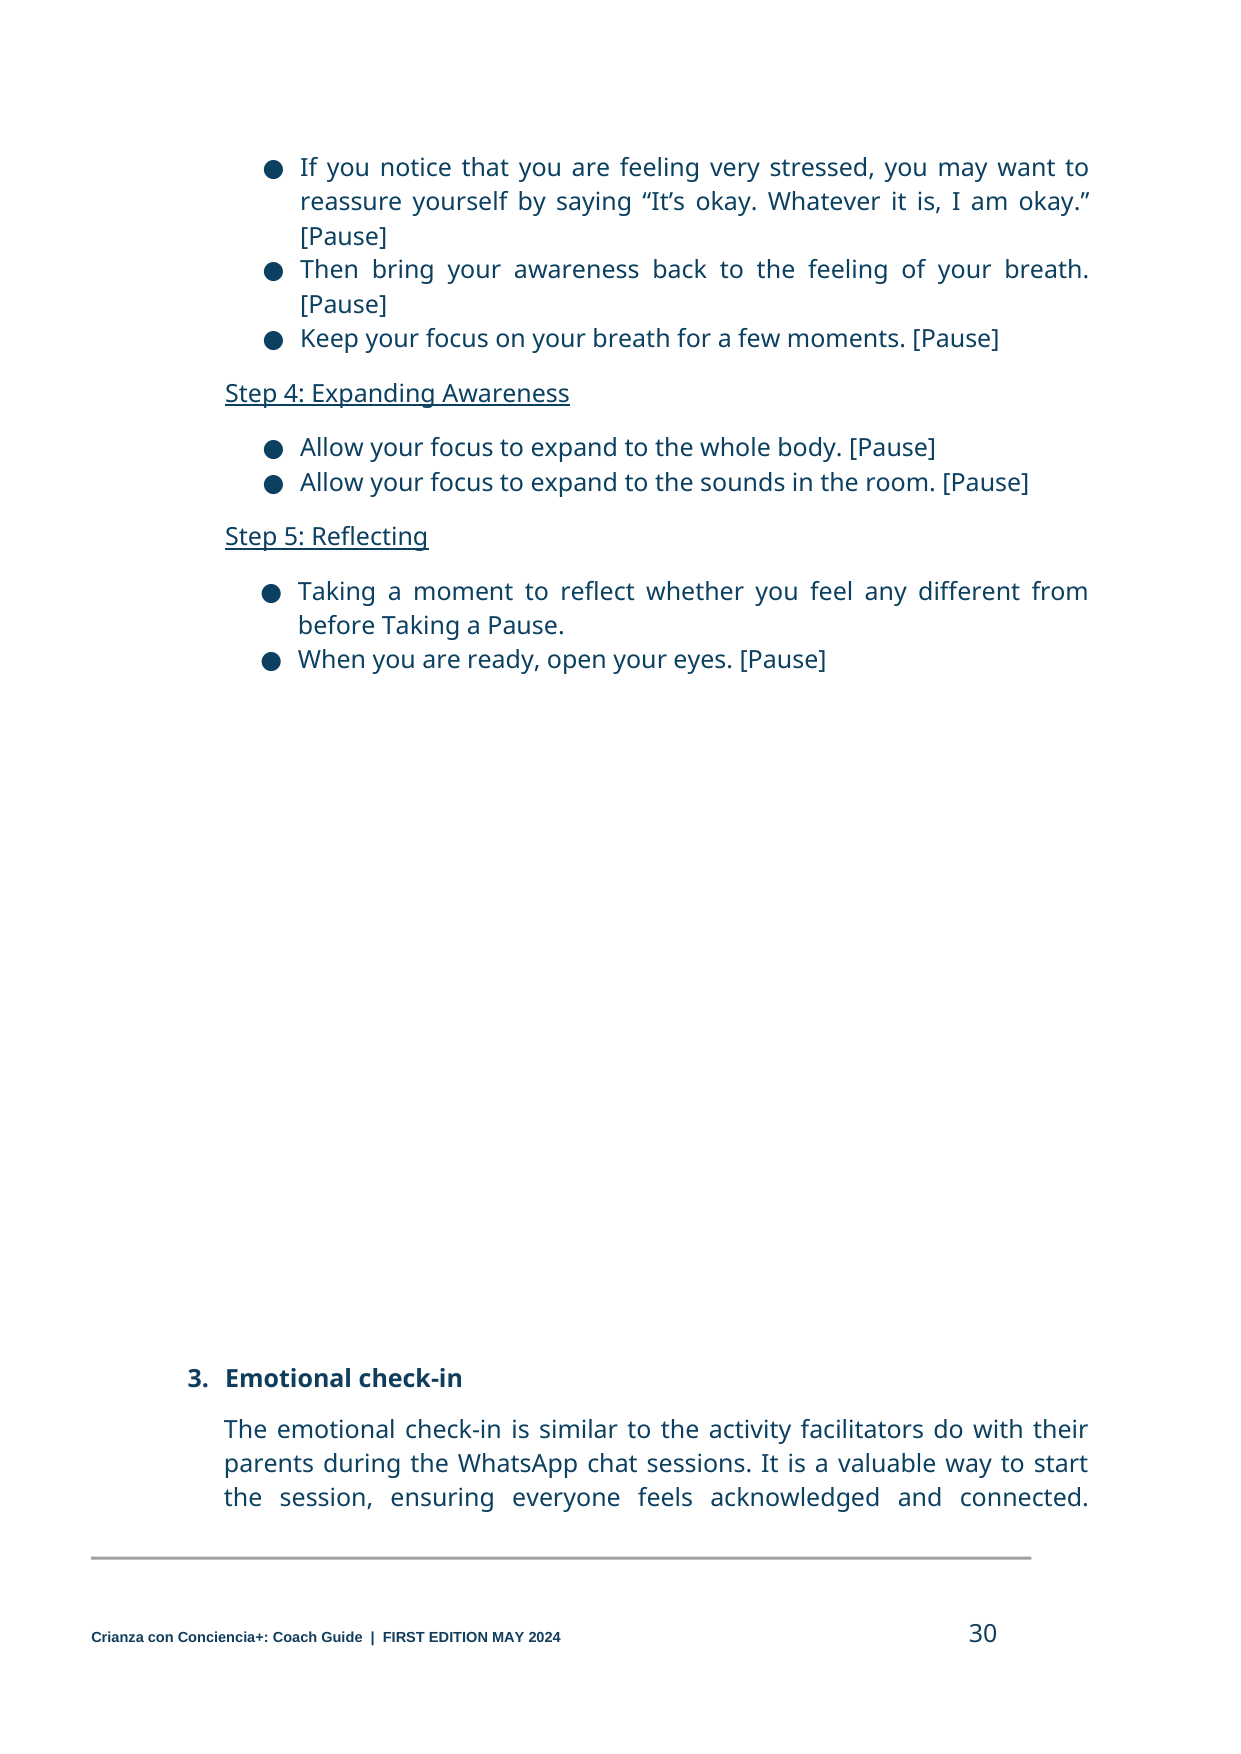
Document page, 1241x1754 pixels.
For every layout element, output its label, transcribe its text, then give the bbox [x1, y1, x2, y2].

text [224, 1412, 1090, 1514]
list When you are ready, open your eyes. [Pause] [260, 642, 1090, 676]
list Allow your focus to expand to the sounds in the room. [Pause] [262, 464, 1090, 498]
list Taking a moment to reflect whether you feel any different from before Taking a Pause. [260, 574, 1090, 642]
text Step 4: Expanding Awareness [225, 375, 1090, 409]
text Step 5: Reflecting [225, 519, 1090, 553]
list Allow your focus to expand to the whole body. [Pause] [262, 430, 1090, 464]
list Keep your focus on your breath for a few moments. [Pause] [262, 320, 1090, 354]
list Then bring your awareness back to the feeling of your breath. [Pause] [262, 252, 1090, 320]
subtitle Emotional check-in [187, 1361, 1090, 1394]
list If you notice that you are feeling very stressed, you may want to reassure yourself by saying “It’s okay. Whatever it is, I am okay.” [Pause] [262, 150, 1090, 252]
